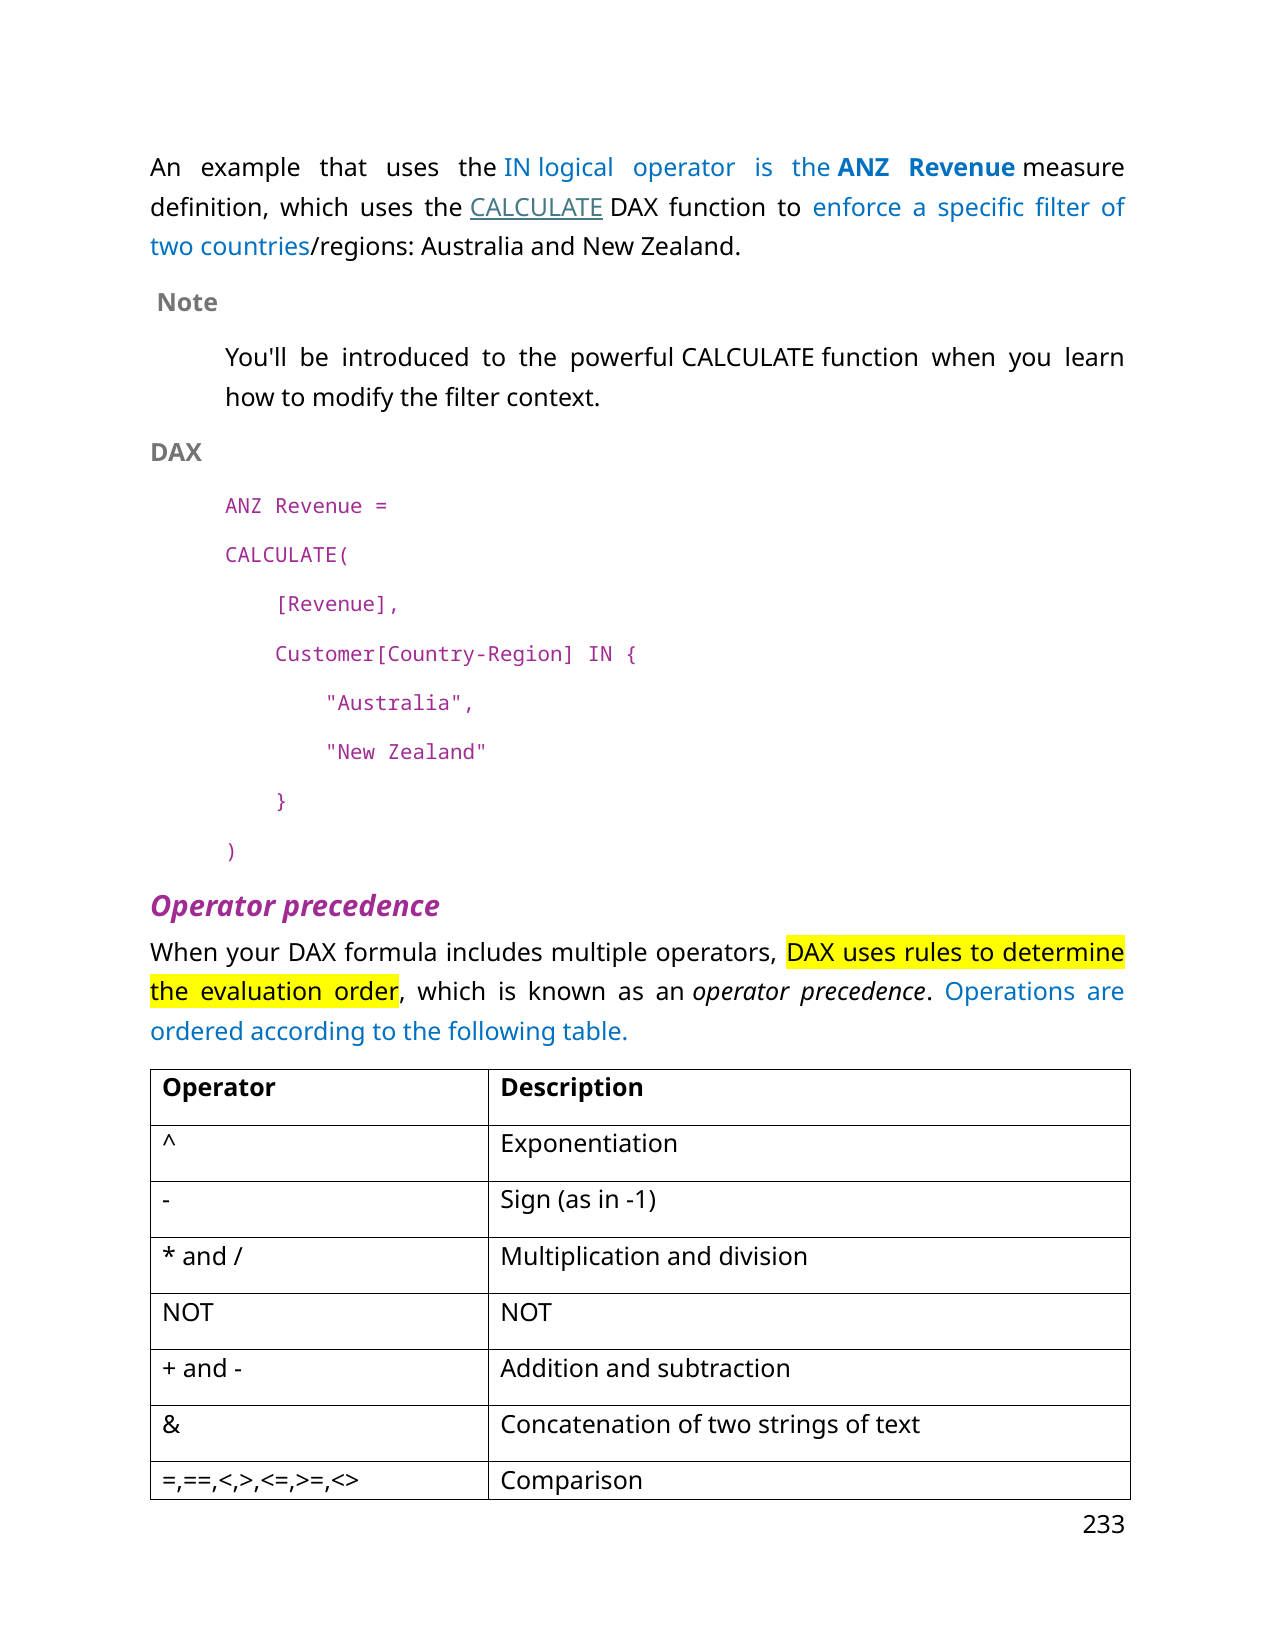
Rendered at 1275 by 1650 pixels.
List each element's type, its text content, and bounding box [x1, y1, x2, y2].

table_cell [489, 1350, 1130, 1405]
text "Australia", [225, 688, 1125, 716]
subtitle Operator precedence [150, 885, 1125, 925]
text [Revenue], [225, 589, 1125, 618]
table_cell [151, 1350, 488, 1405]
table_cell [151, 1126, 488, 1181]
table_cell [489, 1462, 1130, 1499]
text An example that uses the IN logical operator is the ANZ Revenue measure definition, which uses the CALCULATE DAX function to enforce a specific filter of two countries/regions: Australia and New Zealand. [150, 150, 1125, 262]
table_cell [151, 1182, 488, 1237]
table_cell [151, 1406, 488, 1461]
text Note [150, 284, 1125, 318]
text ANZ Revenue = [225, 491, 1125, 519]
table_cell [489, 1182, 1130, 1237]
text You'll be introduced to the powerful CALCULATE function when you learn how to modify the filter context. [225, 340, 1125, 413]
text When your DAX formula includes multiple operators, DAX uses rules to determine the evaluation order, which is known as an operator precedence. Operations are ordered according to the following table. [150, 935, 1125, 1047]
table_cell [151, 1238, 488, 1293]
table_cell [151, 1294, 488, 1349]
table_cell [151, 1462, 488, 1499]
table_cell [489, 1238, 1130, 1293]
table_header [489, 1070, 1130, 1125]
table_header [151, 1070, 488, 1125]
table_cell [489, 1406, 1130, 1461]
text Customer[Country-Region] IN { [225, 639, 1125, 667]
text CALCULATE( [225, 540, 1125, 568]
text "New Zealand" [225, 737, 1125, 766]
text ) [225, 836, 1125, 864]
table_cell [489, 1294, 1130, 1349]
text DAX [150, 435, 1125, 469]
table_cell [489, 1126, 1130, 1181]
text } [225, 786, 1125, 815]
